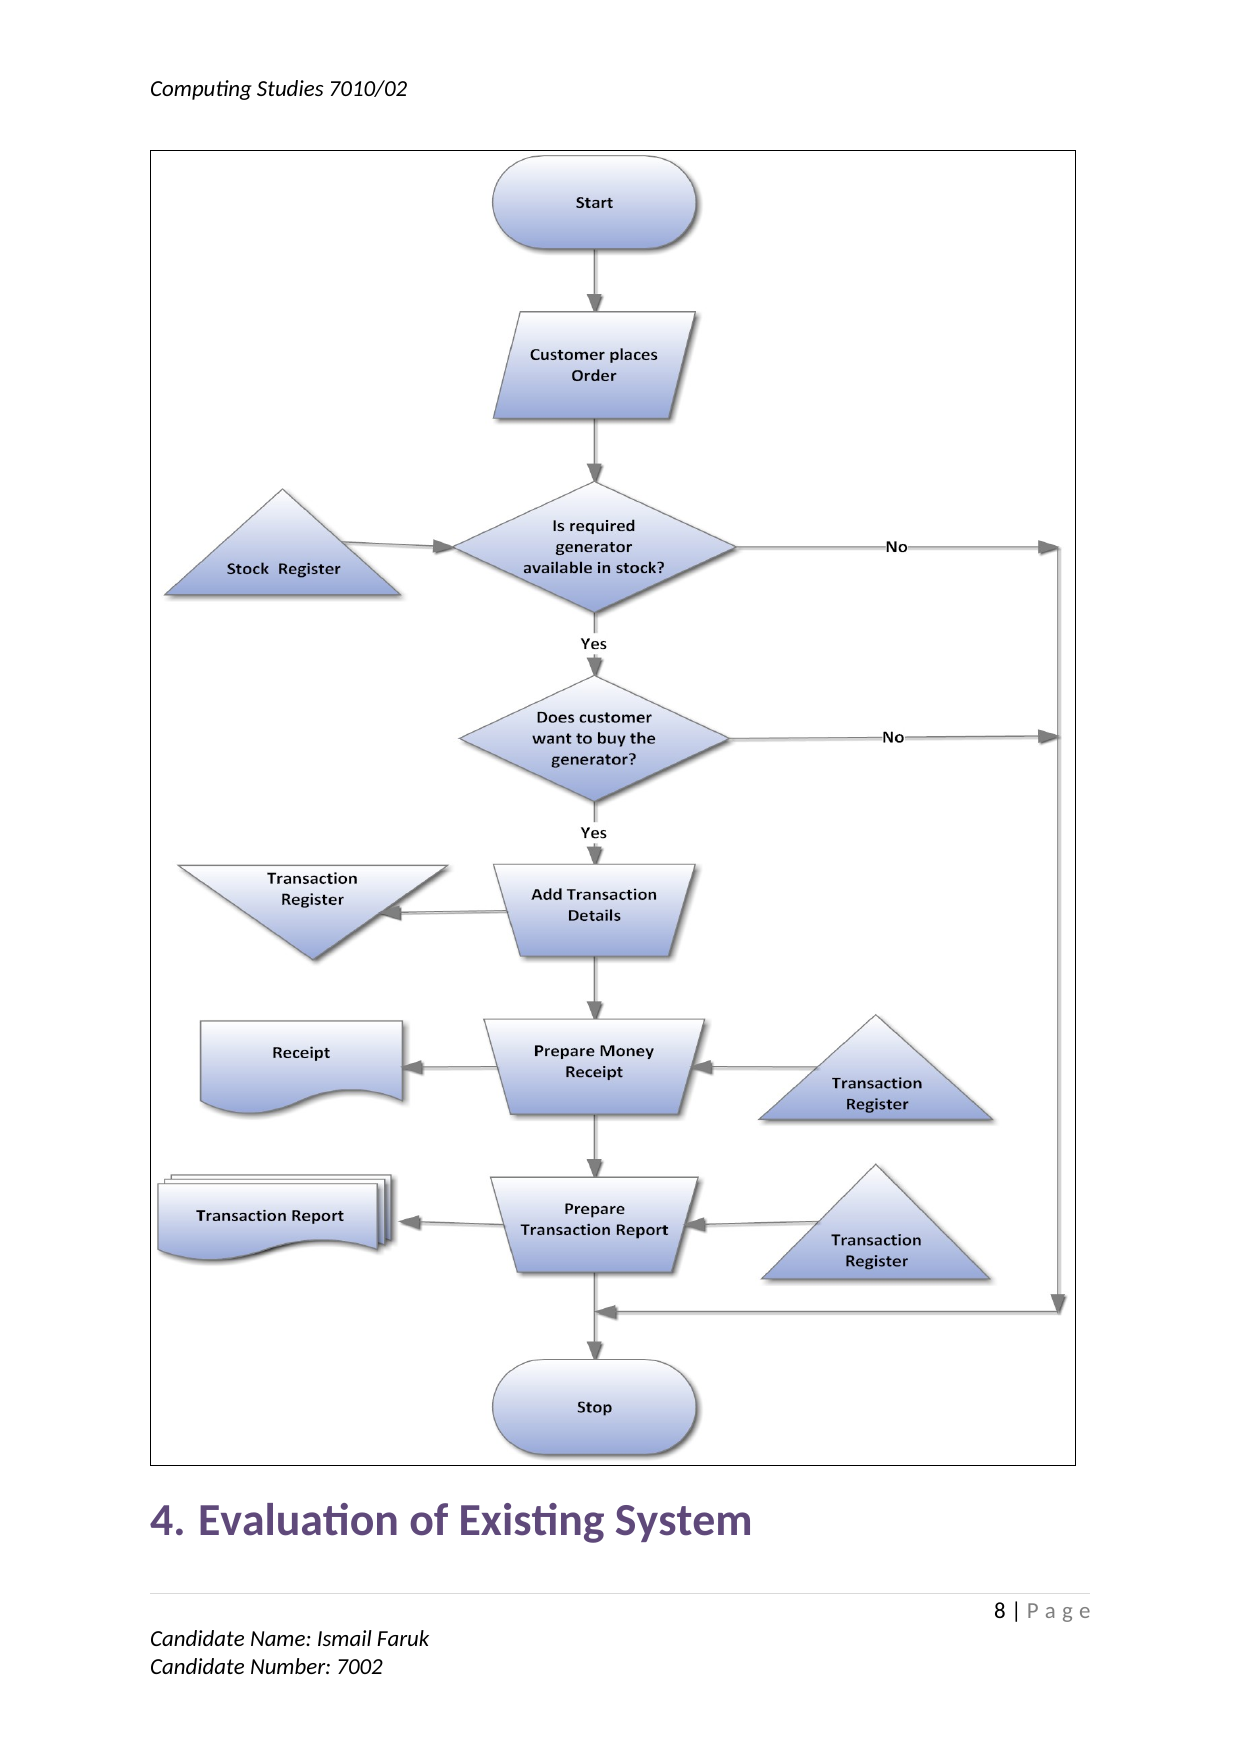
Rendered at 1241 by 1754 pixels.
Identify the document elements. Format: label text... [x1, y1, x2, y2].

picture [151, 151, 1075, 1465]
list Evaluation of Existing System [150, 1490, 1090, 1546]
